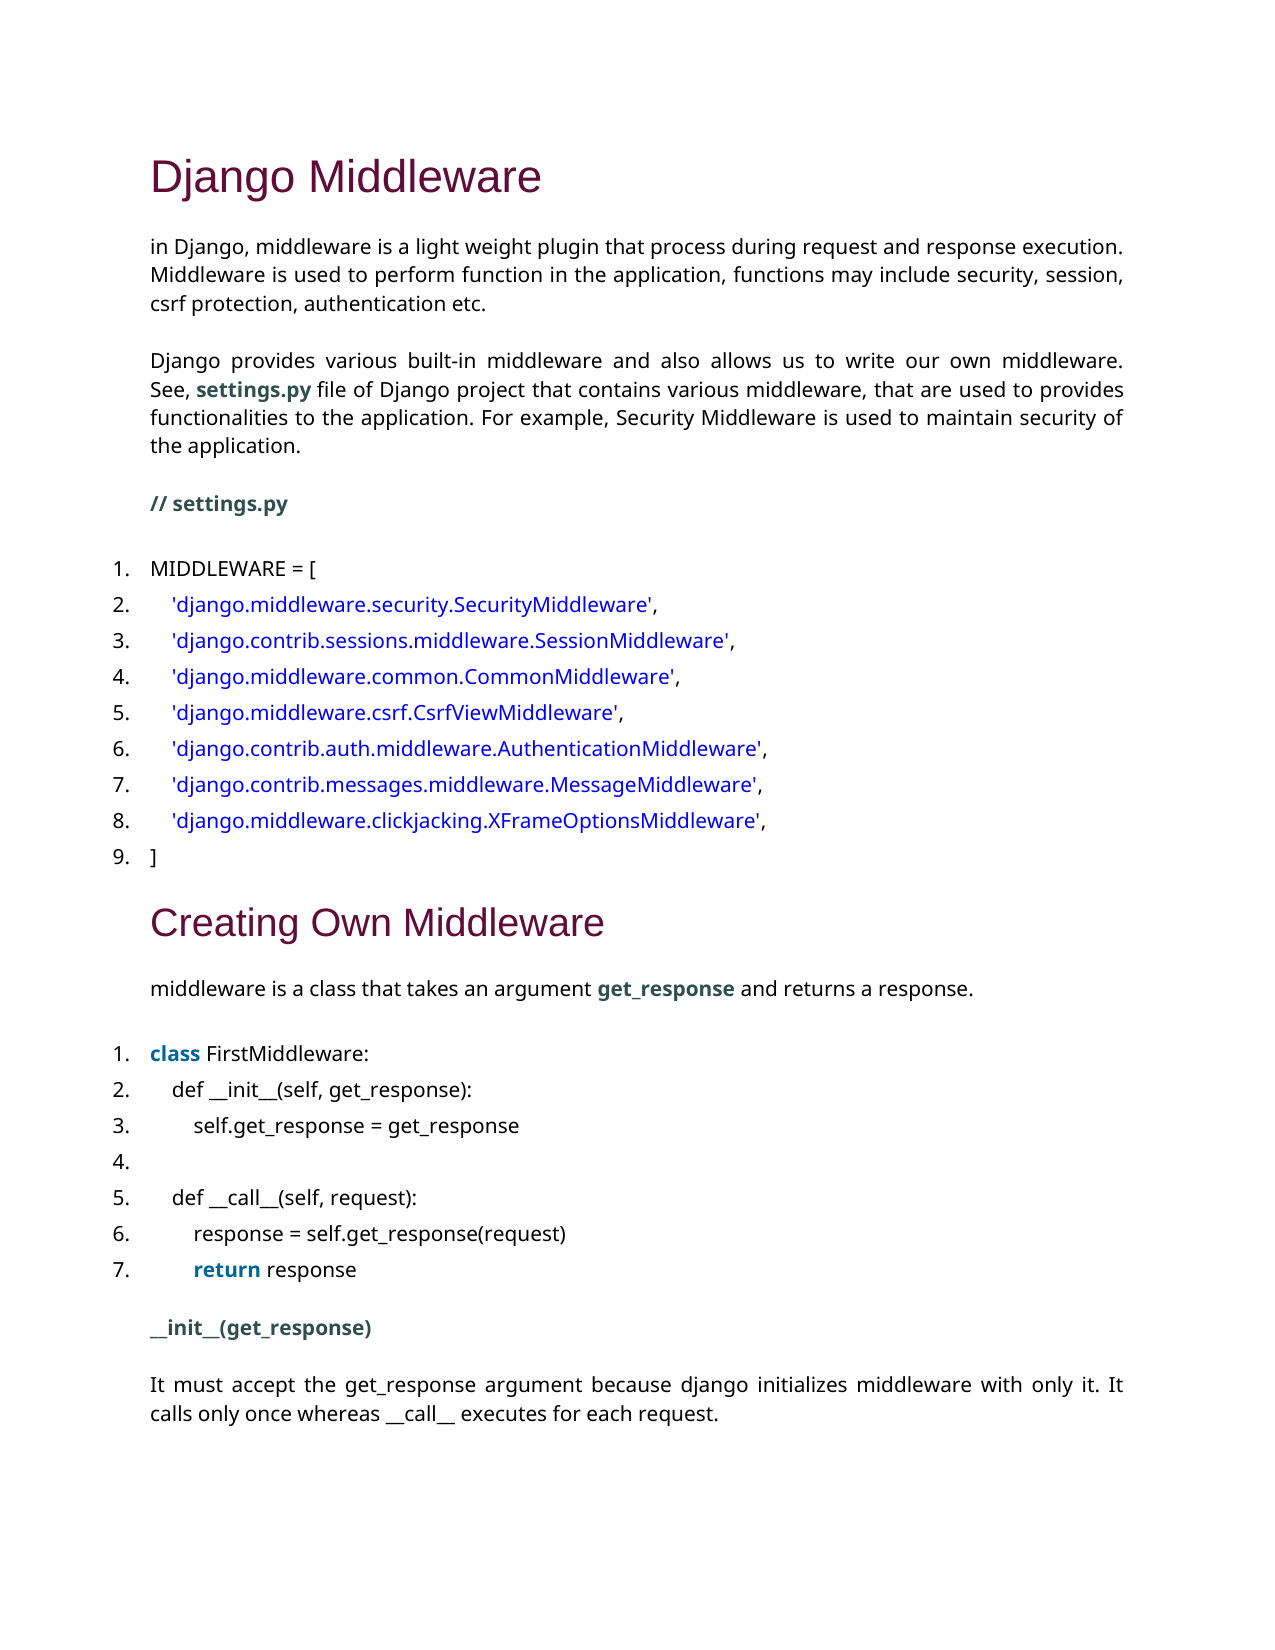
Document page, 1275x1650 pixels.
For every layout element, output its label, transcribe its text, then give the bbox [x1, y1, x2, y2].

list class FirstMiddleware: [112, 1032, 1125, 1068]
list 'django.contrib.messages.middleware.MessageMiddleware', [112, 762, 1125, 798]
text Django Middleware [150, 150, 1125, 203]
text Creating Own Middleware [150, 899, 1125, 945]
list self.get_response = get_response [112, 1104, 1125, 1140]
list response = self.get_response(request) [112, 1212, 1125, 1247]
text // settings.py [150, 489, 1125, 518]
list 'django.middleware.common.CommonMiddleware', [112, 655, 1125, 691]
text in Django, middleware is a light weight plugin that process during request and response execution. Middleware is used to perform function in the application, functions may include security, session, csrf protection, authentication etc. [150, 232, 1125, 317]
list MIDDLEWARE = [ [112, 547, 1125, 583]
list def __call__(self, request): [112, 1176, 1125, 1212]
list ] [112, 834, 1125, 870]
list return response [112, 1247, 1125, 1283]
text Django provides various built-in middleware and also allows us to write our own middleware. See, settings.py file of Django project that contains various middleware, that are used to provides functionalities to the application. For example, Security Middleware is used to maintain security of the application. [150, 346, 1125, 460]
list 'django.contrib.auth.middleware.AuthenticationMiddleware', [112, 727, 1125, 762]
list 'django.contrib.sessions.middleware.SessionMiddleware', [112, 619, 1125, 655]
text It must accept the get_response argument because django initializes middleware with only it. It calls only once whereas __call__ executes for each request. [150, 1370, 1125, 1427]
list 'django.middleware.security.SecurityMiddleware', [112, 583, 1125, 619]
text middleware is a class that takes an argument get_response and returns a response. [150, 974, 1125, 1003]
text __init__(get_response) [150, 1313, 1125, 1341]
list 'django.middleware.csrf.CsrfViewMiddleware', [112, 691, 1125, 727]
list 'django.middleware.clickjacking.XFrameOptionsMiddleware', [112, 798, 1125, 834]
list def __init__(self, get_response): [112, 1068, 1125, 1104]
